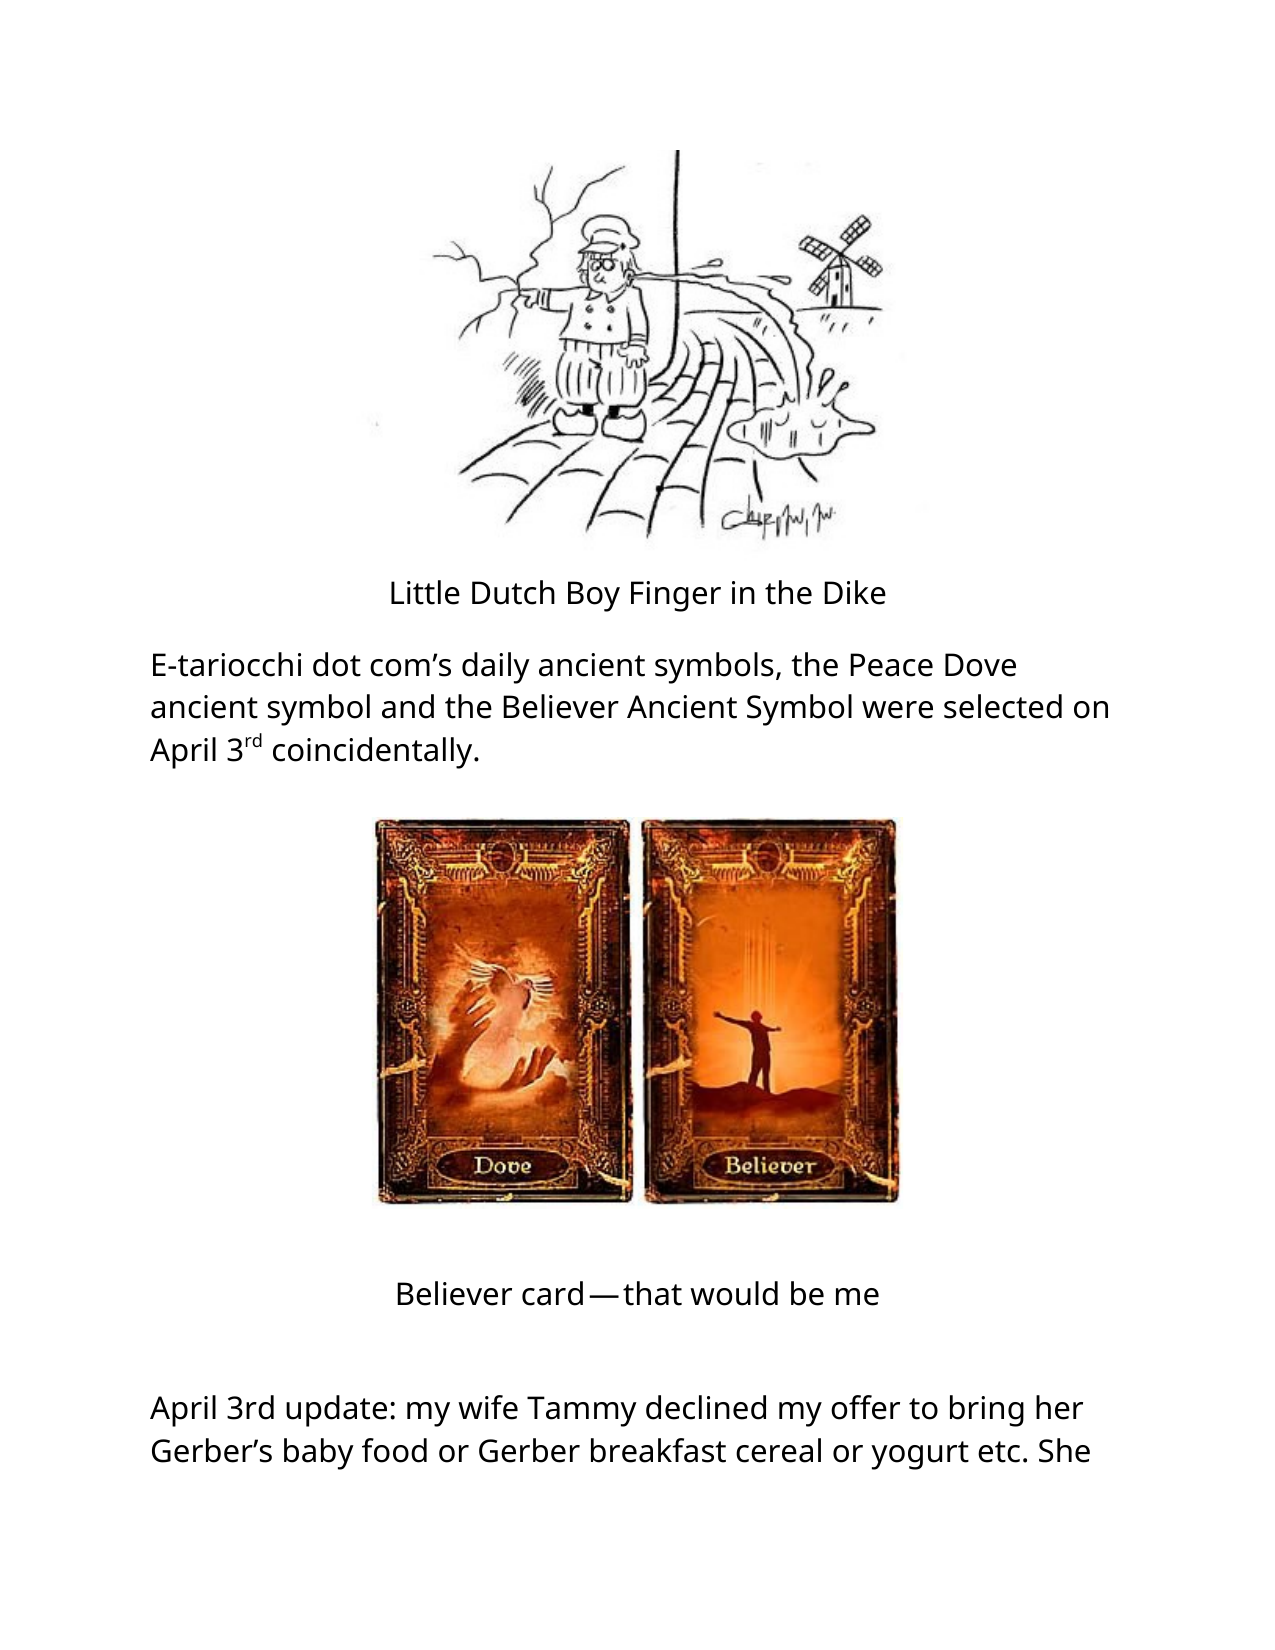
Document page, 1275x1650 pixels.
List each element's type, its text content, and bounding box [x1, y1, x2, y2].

text E-tariocchi dot com’s daily ancient symbols, the Peace Dove ancient symbol and the Believer Ancient Symbol were selected on April 3rd coincidentally. [150, 643, 1125, 771]
picture [371, 817, 904, 1209]
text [150, 1386, 1125, 1471]
text Little Dutch Boy Finger in the Dike [150, 571, 1125, 614]
picture [345, 150, 930, 561]
text Believer card — that would be me [150, 1272, 1125, 1314]
